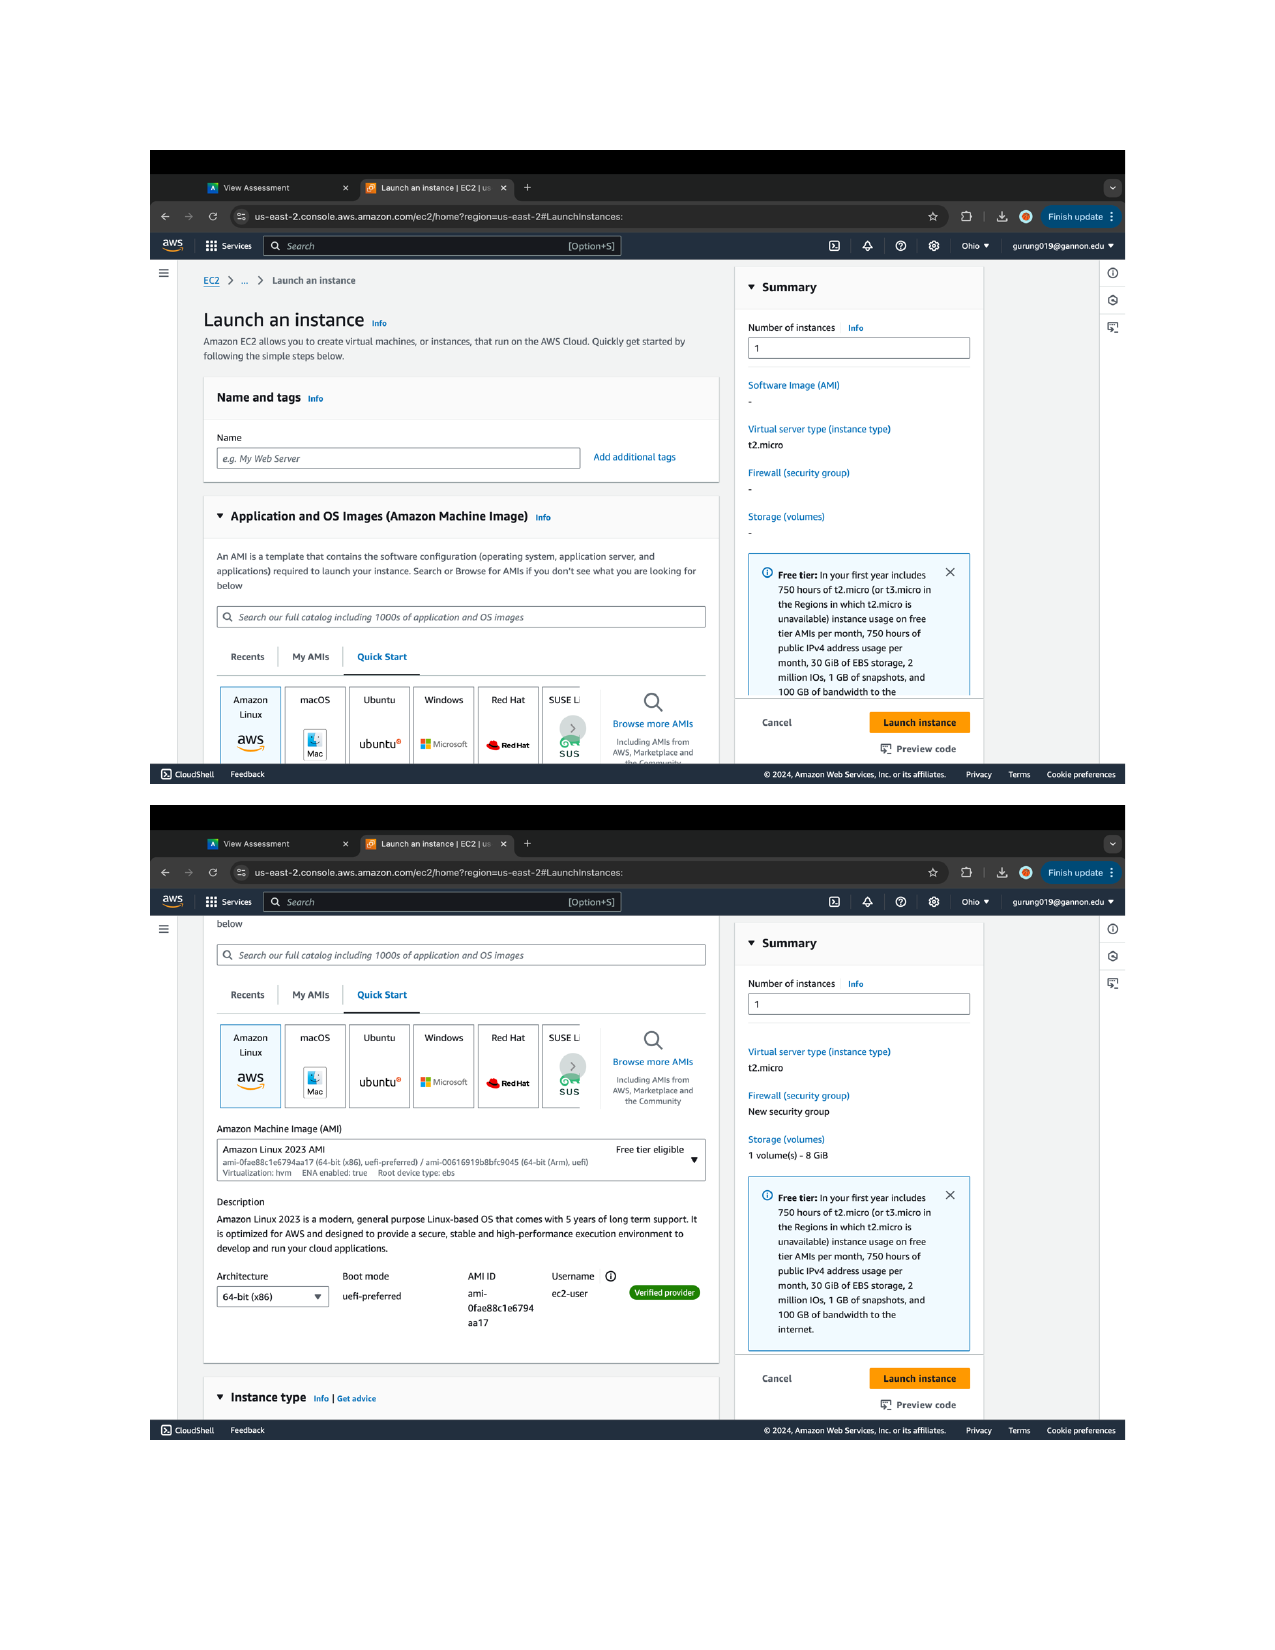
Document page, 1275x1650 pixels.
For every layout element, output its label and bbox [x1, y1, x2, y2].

picture [150, 805, 1125, 1440]
picture [150, 150, 1125, 784]
